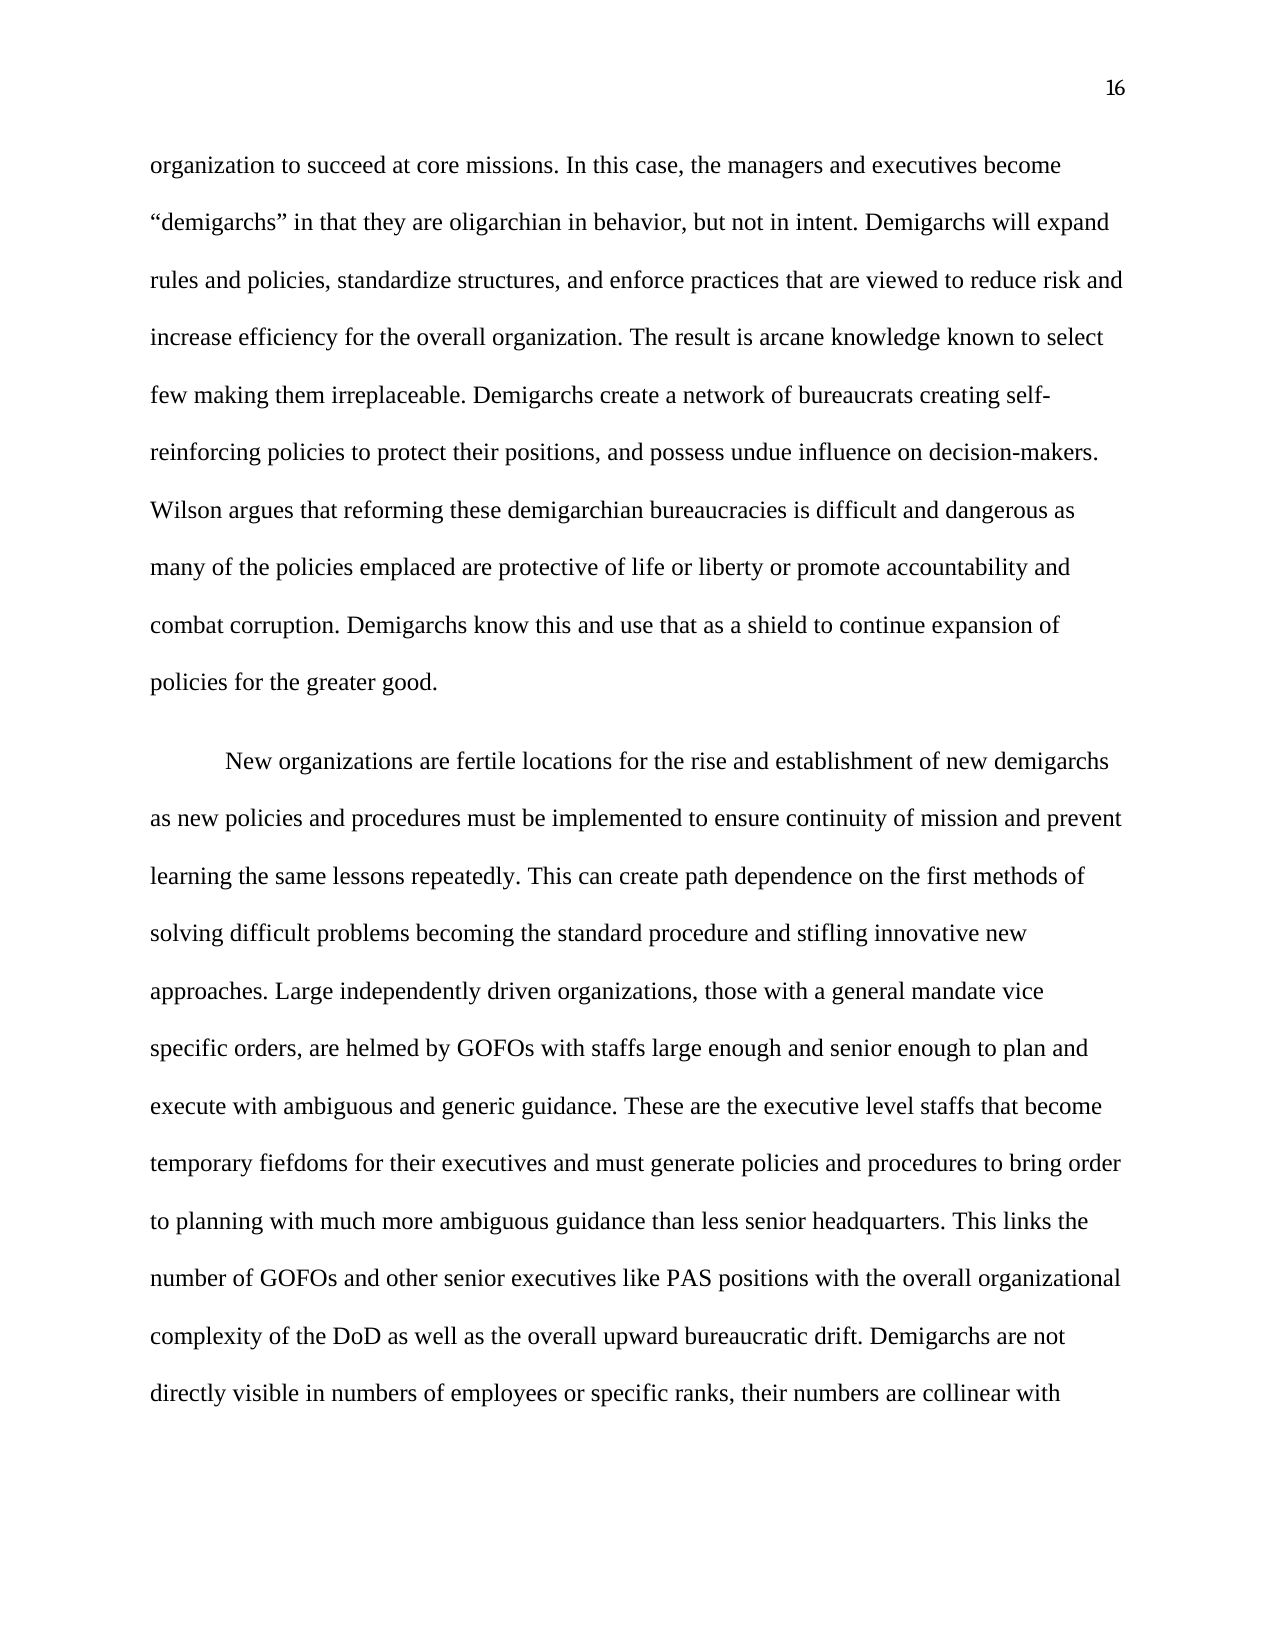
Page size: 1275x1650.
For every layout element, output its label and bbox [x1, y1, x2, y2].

text [150, 746, 1125, 1407]
text [150, 150, 1125, 696]
